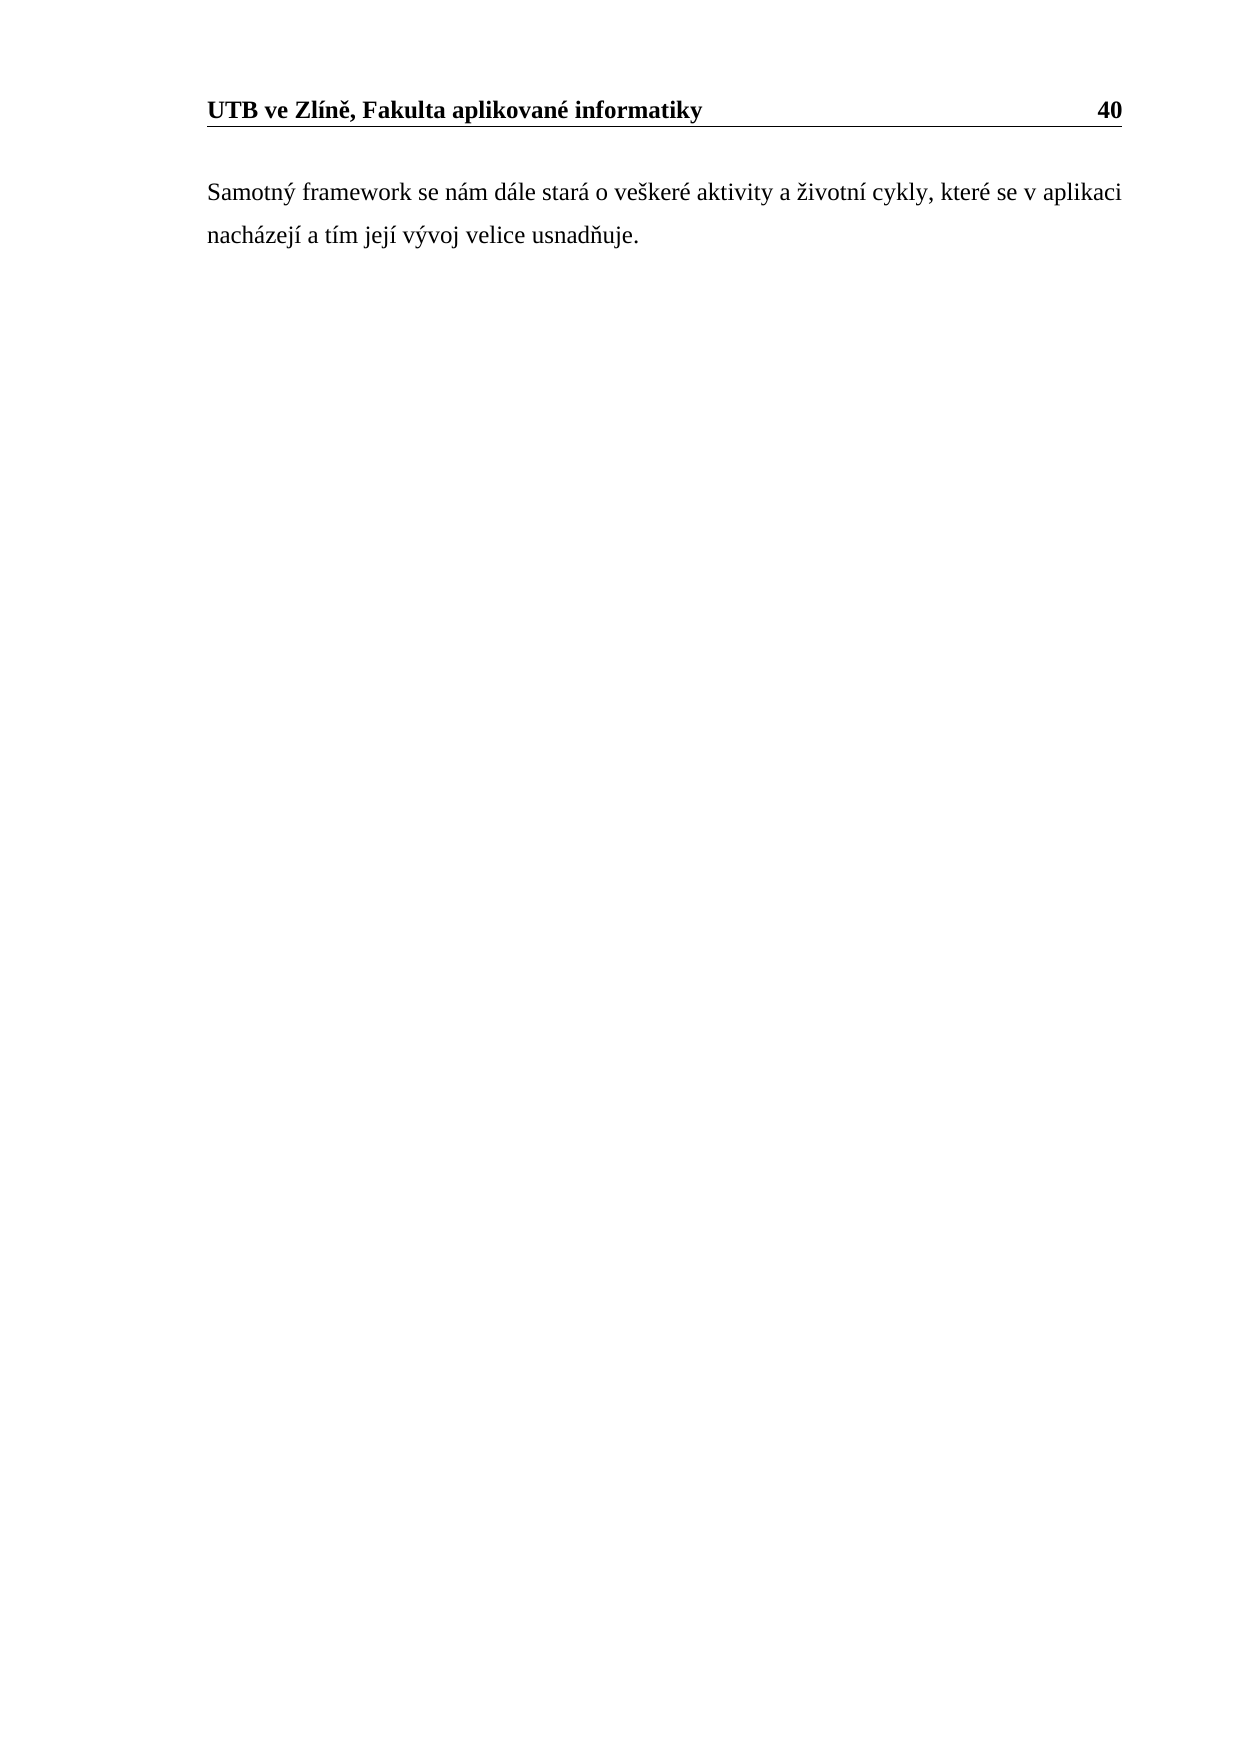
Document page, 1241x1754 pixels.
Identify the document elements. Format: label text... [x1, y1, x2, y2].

text Samotný framework se nám dále stará o veškeré aktivity a životní cykly, které se v aplikaci nacházejí a tím její vývoj velice usnadňuje. [207, 177, 1122, 249]
